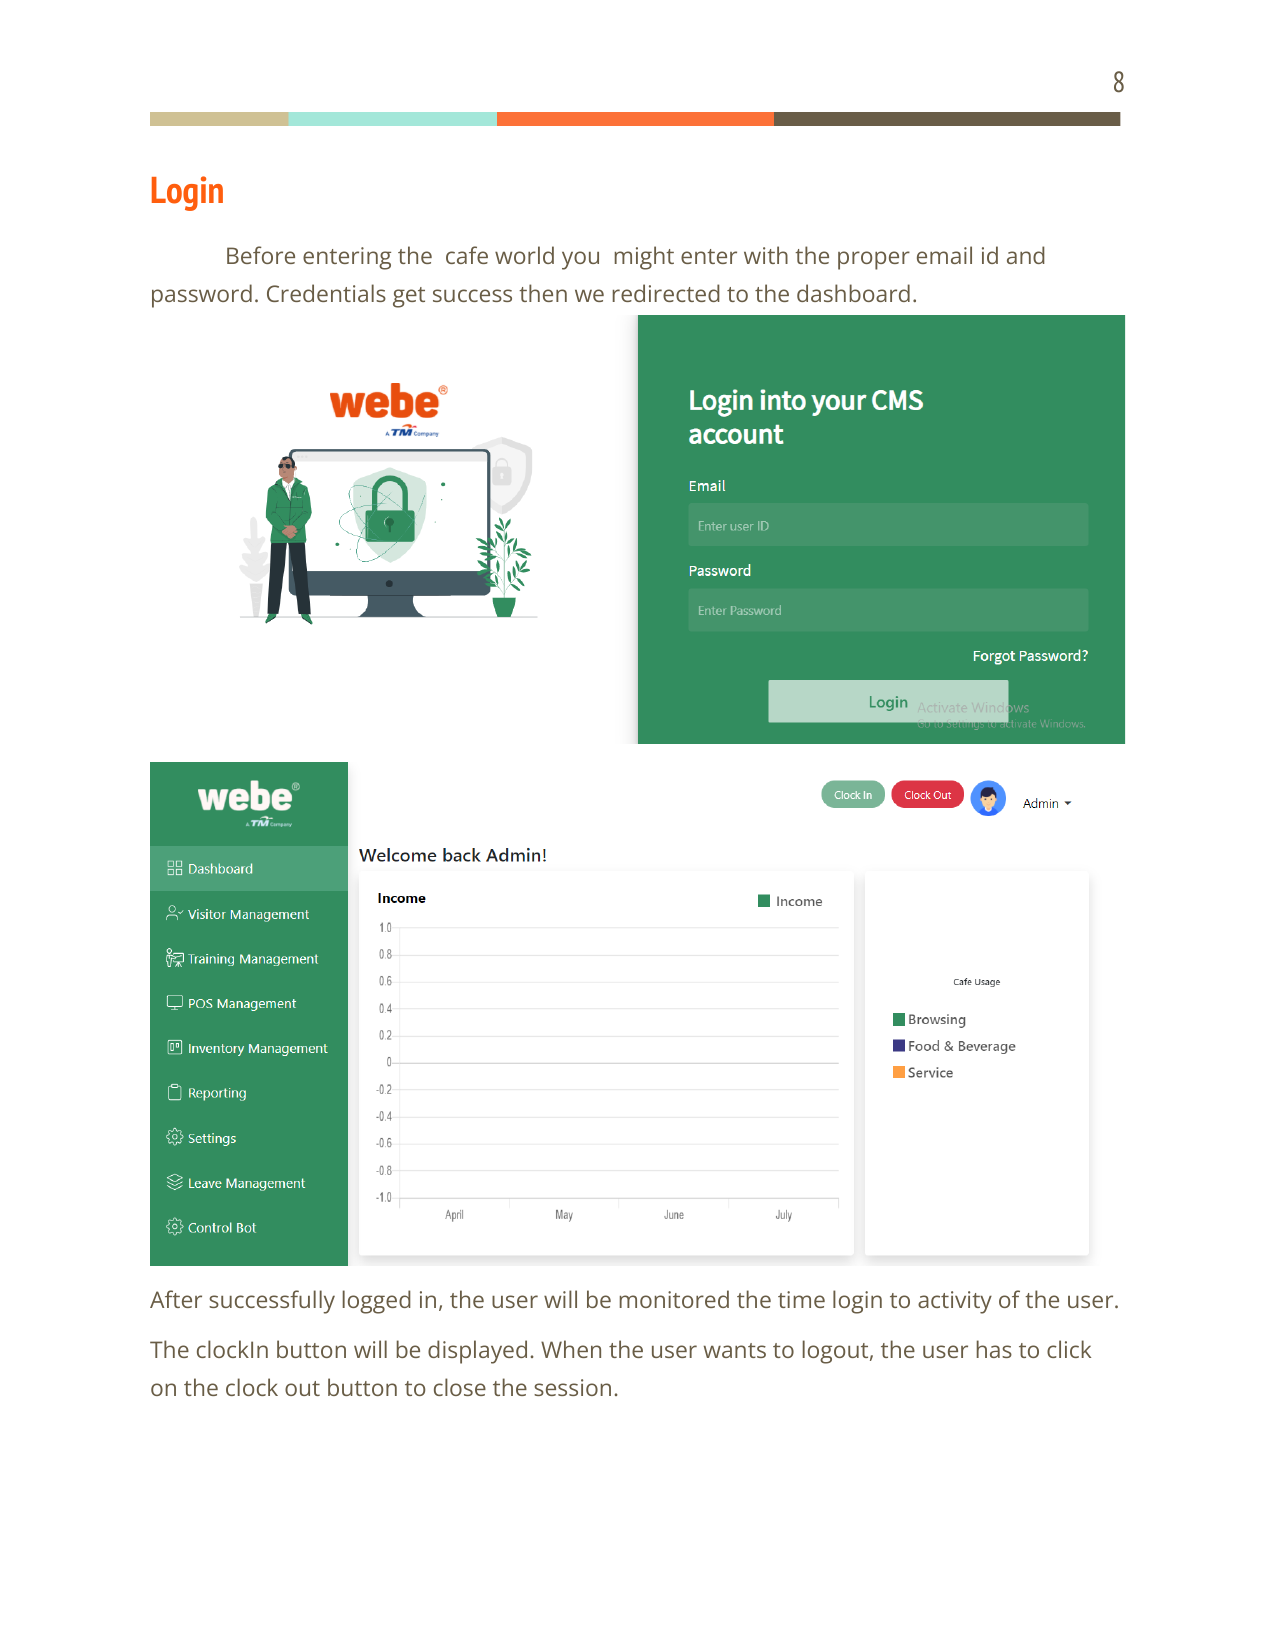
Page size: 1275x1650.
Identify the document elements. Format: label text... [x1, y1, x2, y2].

picture [150, 762, 1106, 1266]
text After successfully logged in, the user will be monitored the time login to activity of the user. [150, 1284, 1125, 1315]
subtitle Login [150, 165, 1125, 213]
text The clockIn button will be displayed. When the user wants to logout, the user has to click on the clock out button to close the session. [150, 1334, 1125, 1403]
picture [150, 112, 1121, 126]
picture [150, 315, 1125, 744]
text Before entering the cafe world you might enter with the proper email id and password. Credentials get success then we redirected to the dashboard. [150, 240, 1125, 315]
